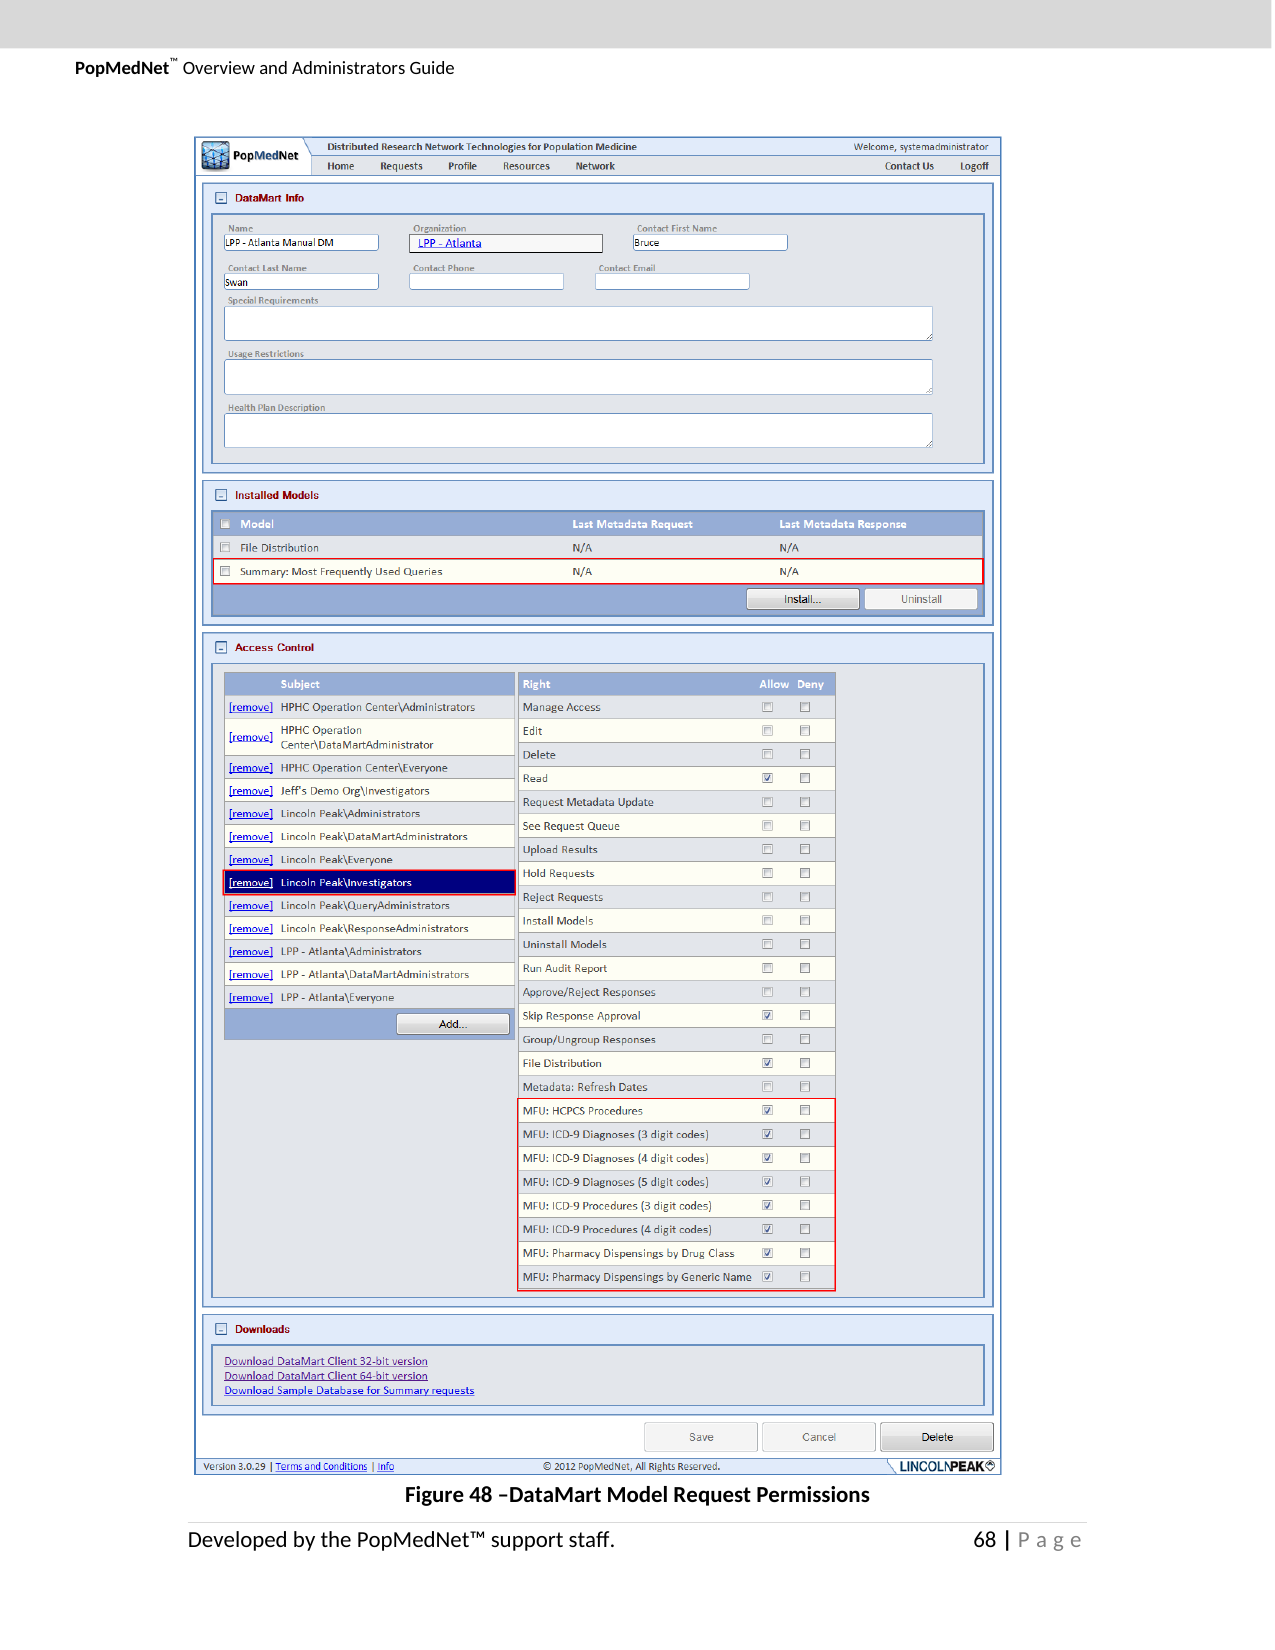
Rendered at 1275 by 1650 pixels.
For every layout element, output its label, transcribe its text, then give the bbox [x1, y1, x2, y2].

text Figure 48 –DataMart Model Request Permissions [187, 1481, 1087, 1508]
picture [187, 130, 1008, 1481]
